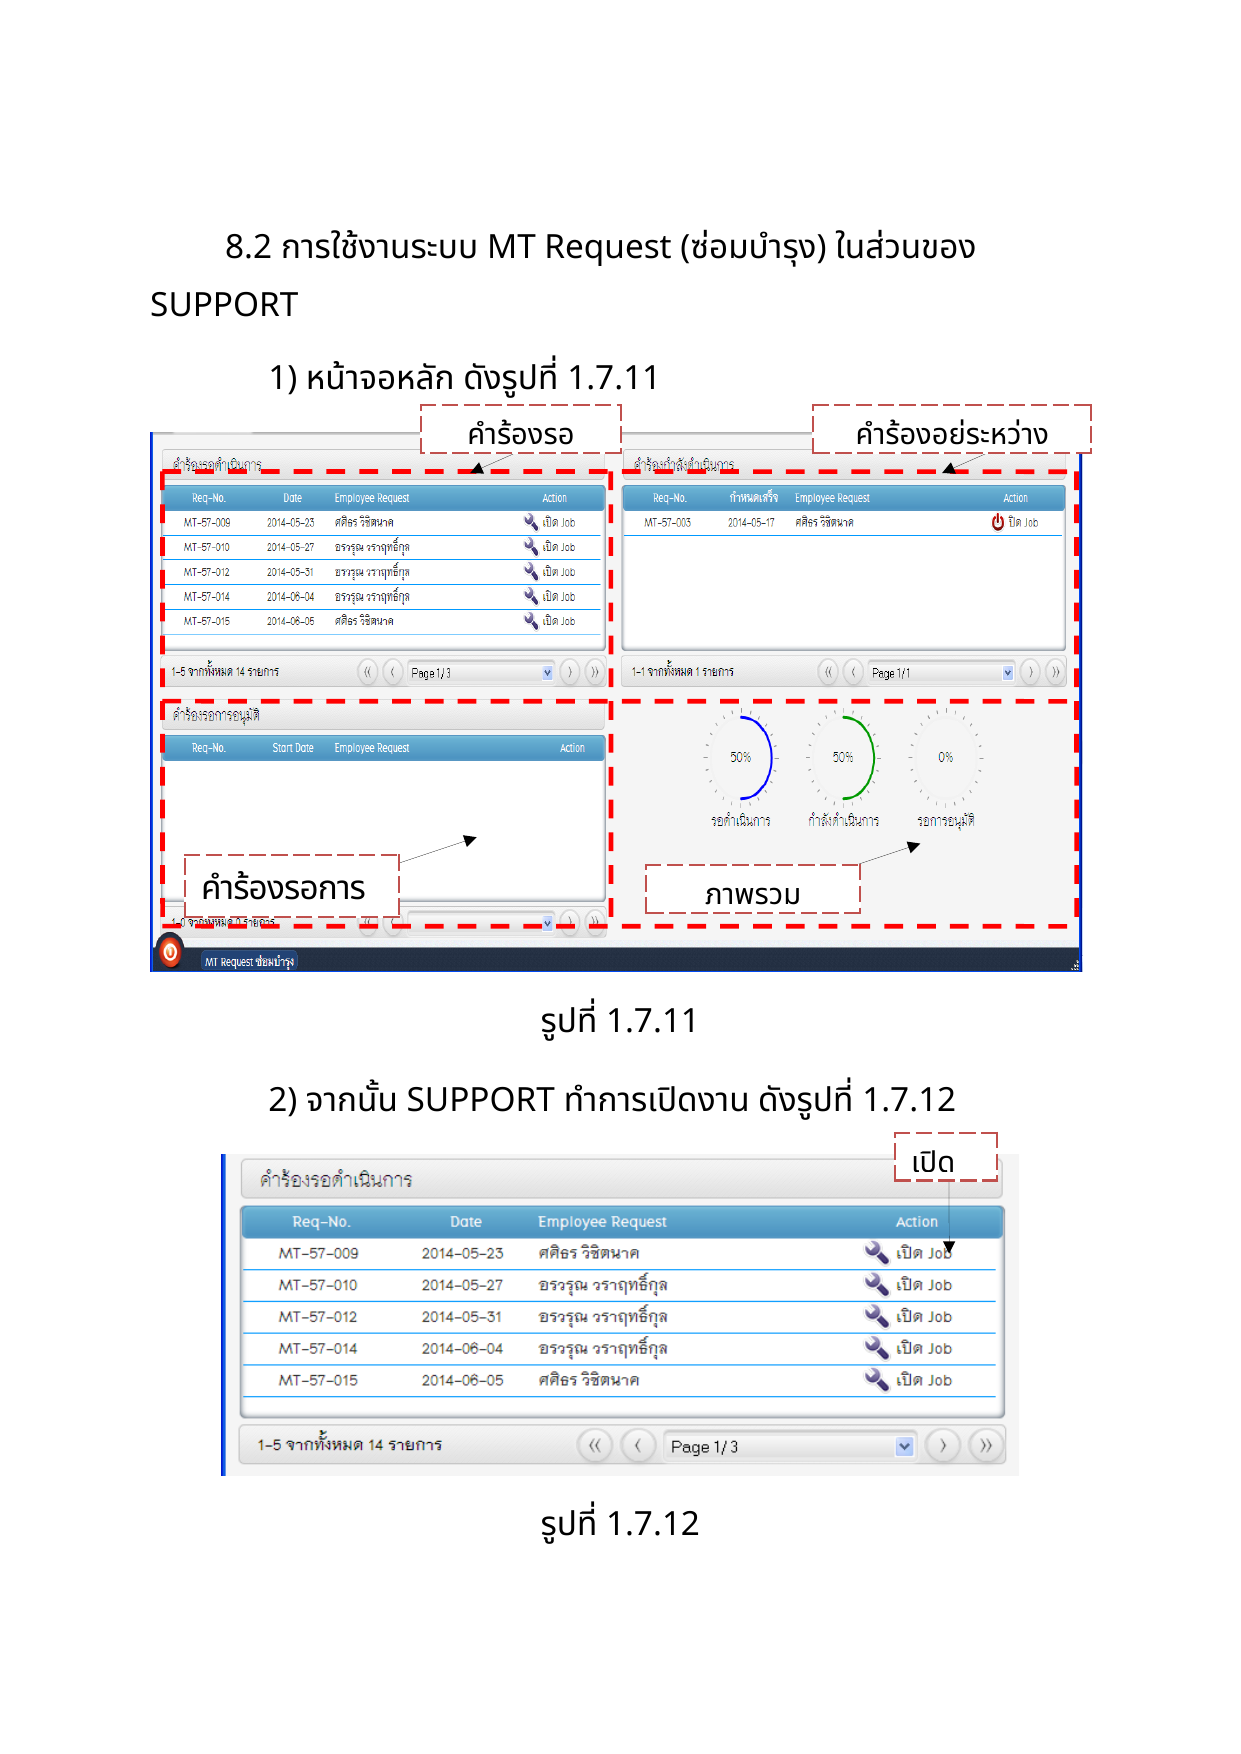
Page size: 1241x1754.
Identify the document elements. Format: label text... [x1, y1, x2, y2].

picture [150, 432, 1083, 972]
list หน้าจอหลัก ดังรูปที่ 1.7.11 [268, 353, 1090, 404]
picture [221, 1154, 1020, 1476]
text รูปที่ 1.7.11 [150, 997, 1090, 1047]
list จากนั้น SUPPORT ทำการเปิดงาน ดังรูปที่ 1.7.12 [268, 1076, 1090, 1126]
text รูปที่ 1.7.12 [150, 1500, 1090, 1551]
text 8.2 การใช้งานระบบ MT Request (ซ่อมบำรุง) ในส่วนของ SUPPORT [150, 223, 1090, 326]
